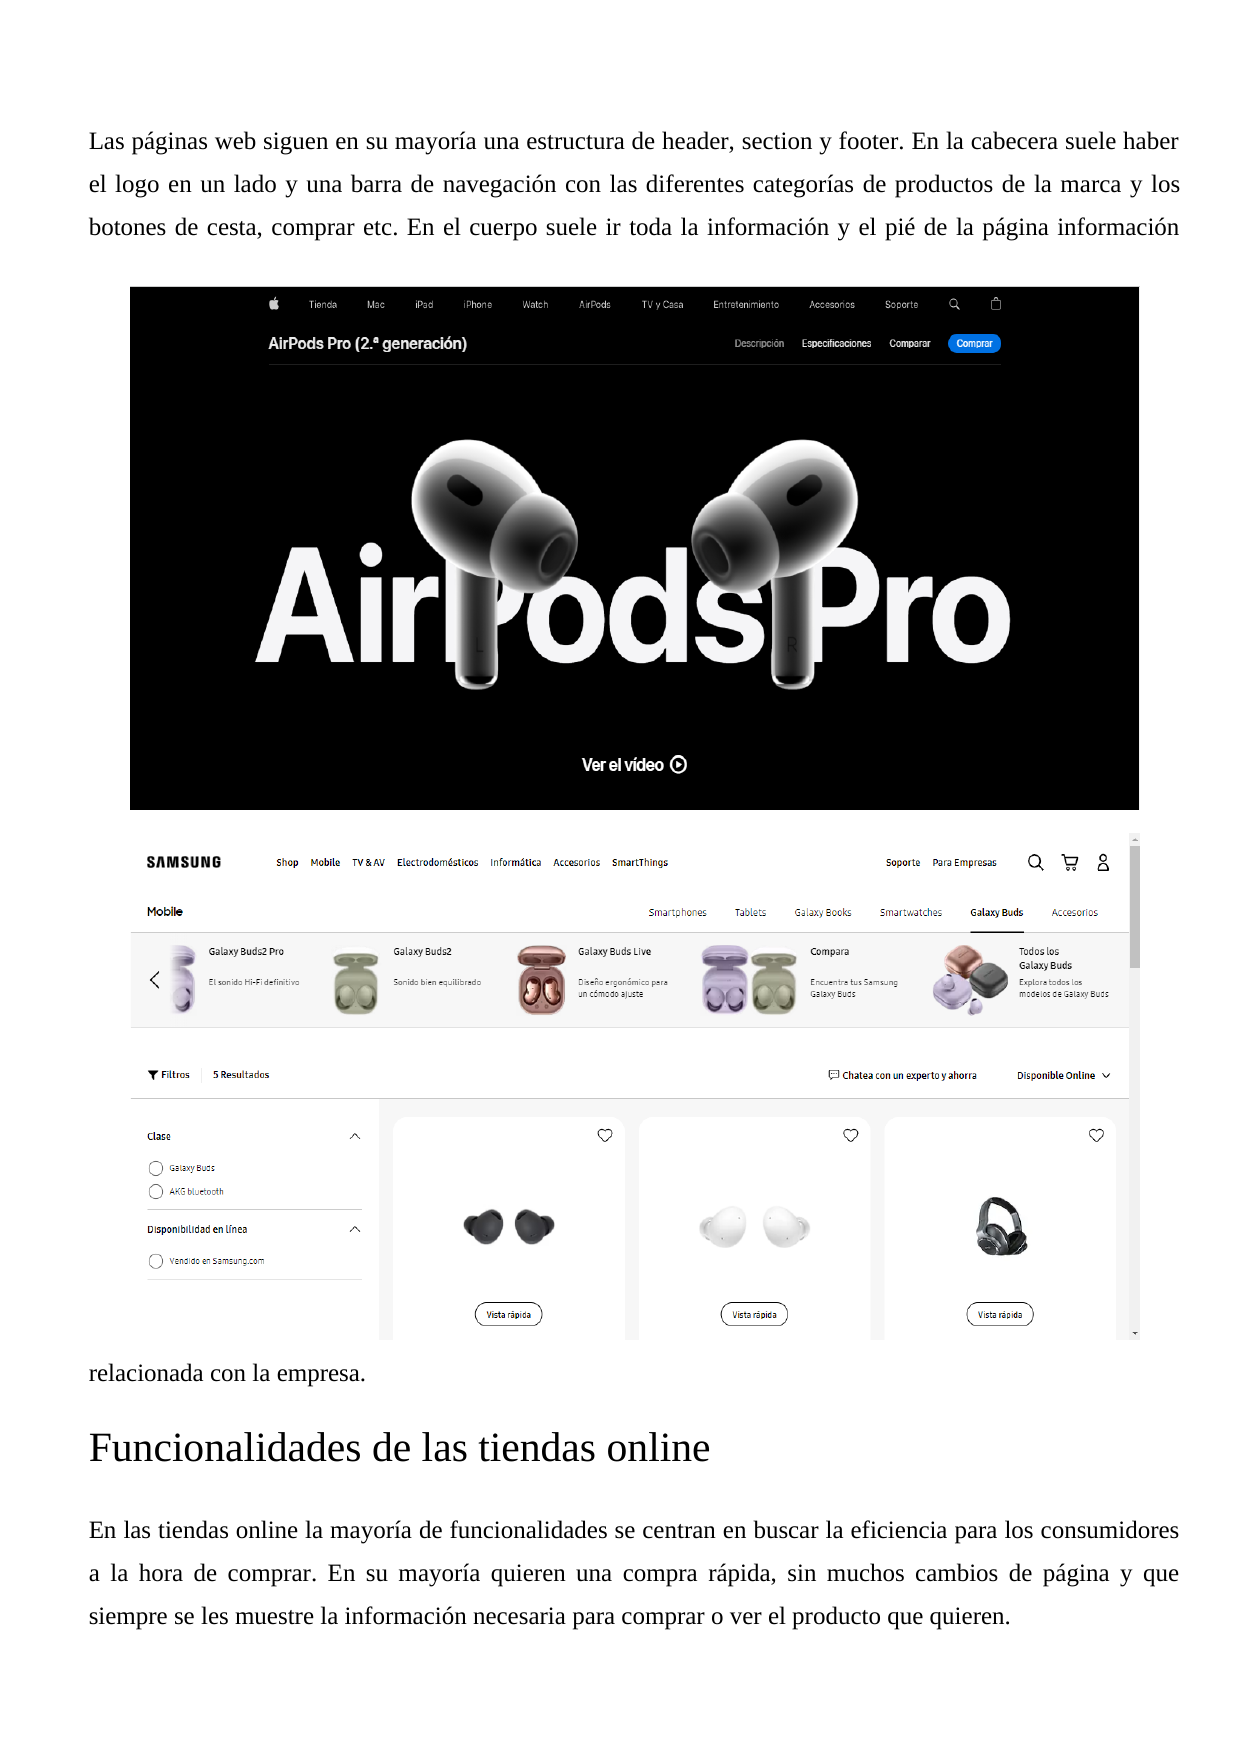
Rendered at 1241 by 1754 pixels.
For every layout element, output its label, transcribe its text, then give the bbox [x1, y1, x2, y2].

picture [130, 833, 1140, 1340]
picture [130, 285, 1140, 810]
subtitle Funcionalidades de las tiendas online [88, 1422, 1181, 1470]
text En las tiendas online la mayoría de funcionalidades se centran en buscar la eficiencia para los consumidores a la hora de comprar. En su mayoría quieren una compra rápida, sin muchos cambios de página y que siempre se les muestre la información necesaria para comprar o ver el producto que quieren. [88, 1515, 1181, 1630]
